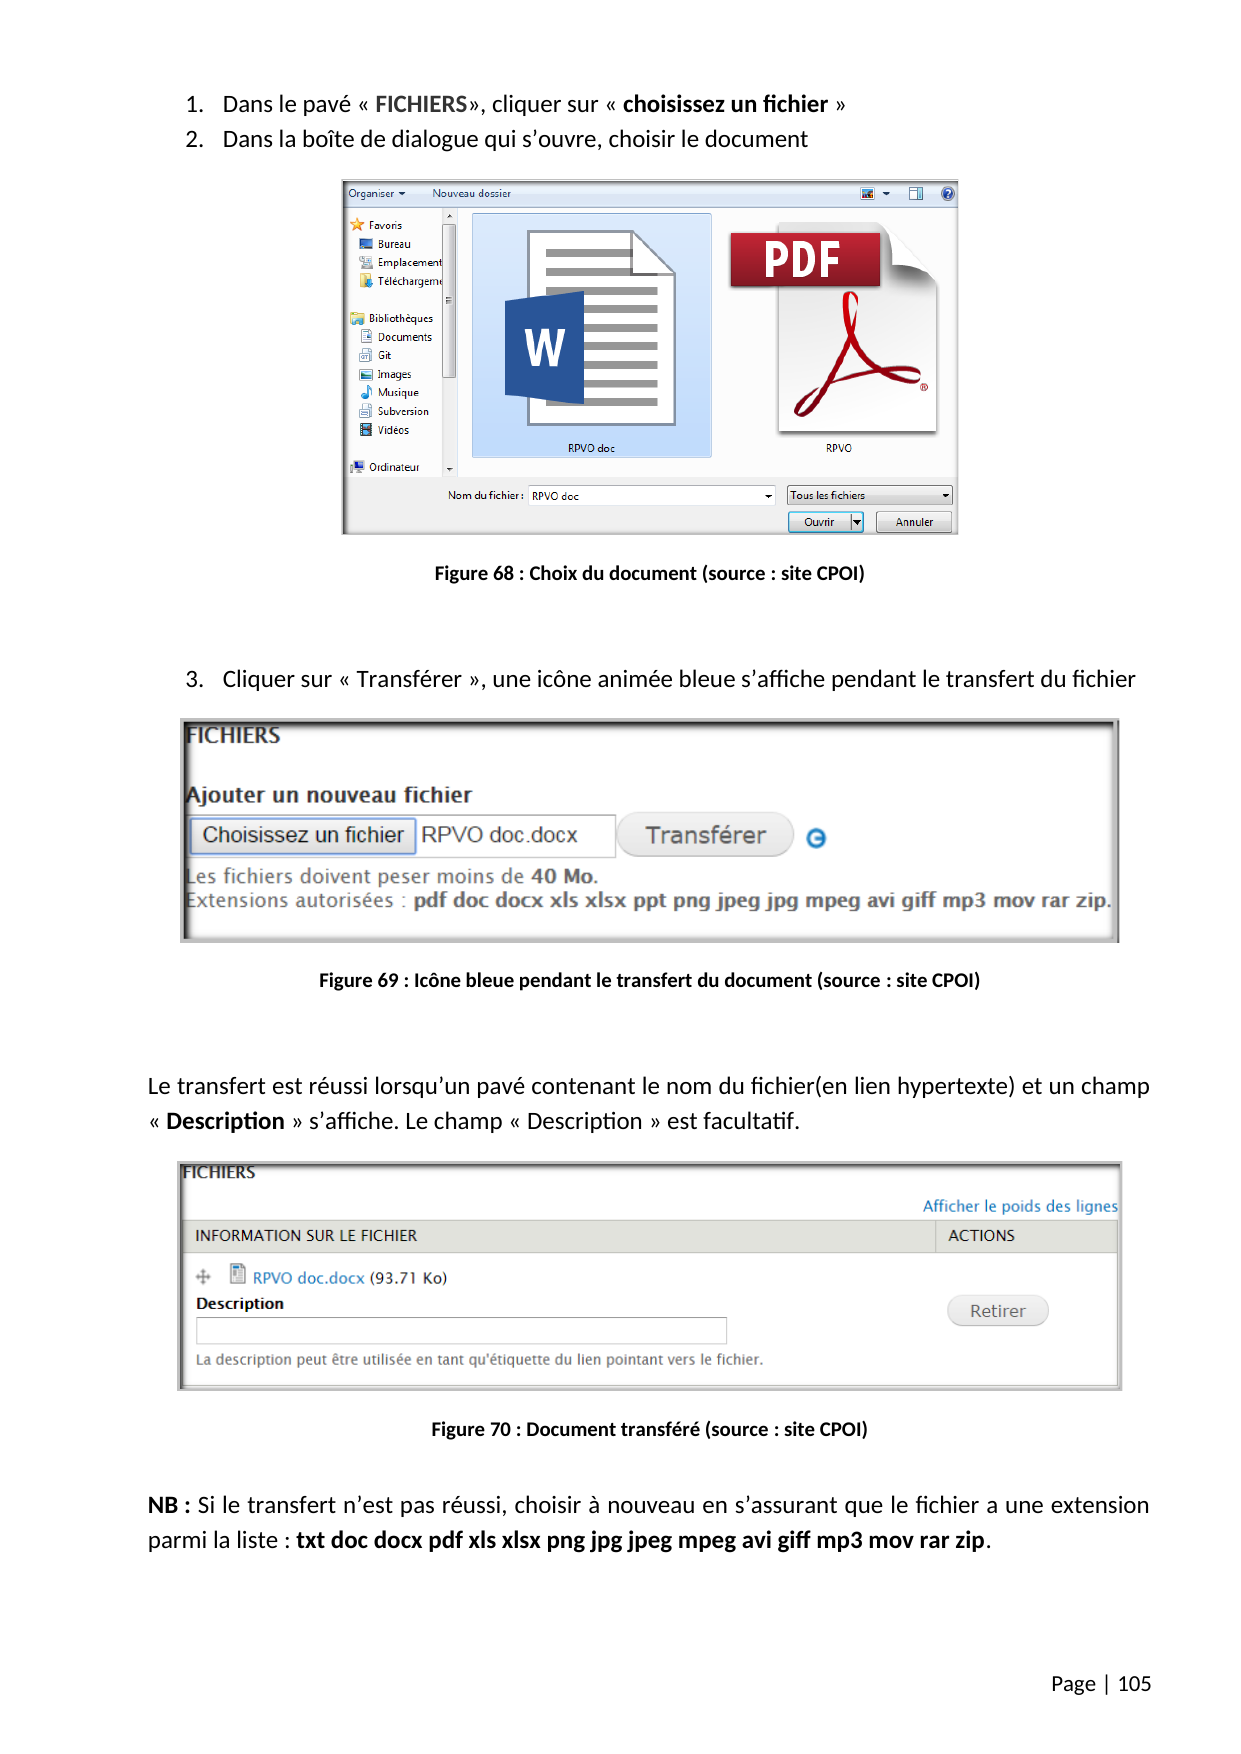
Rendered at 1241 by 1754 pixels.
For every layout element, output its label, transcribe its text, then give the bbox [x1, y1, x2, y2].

text Le transfert est réussi lorsqu’un pavé contenant le nom du fichier(en lien hypertexte) et un champ « Description » s’affiche. Le champ « Description » est facultatif. [148, 1070, 1152, 1136]
picture [177, 1161, 1123, 1391]
picture [180, 718, 1120, 943]
list Dans le pavé « FICHIERS», cliquer sur « choisissez un fichier » [185, 89, 375, 119]
list Dans le pavé « FICHIERS», cliquer sur « choisissez un fichier » [467, 89, 1152, 119]
list Dans la boîte de dialogue qui s’ouvre, choisir le document [185, 124, 1152, 154]
list Cliquer sur « Transférer », une icône animée bleue s’affiche pendant le transfert du fichier [185, 663, 1152, 693]
text NB : Si le transfert n’est pas réussi, choisir à nouveau en s’assurant que le fichier a une extension parmi la liste : txt doc docx pdf xls xlsx png jpg jpeg mpeg avi giff mp3 mov rar zip. [148, 1489, 1152, 1555]
picture [341, 179, 959, 535]
